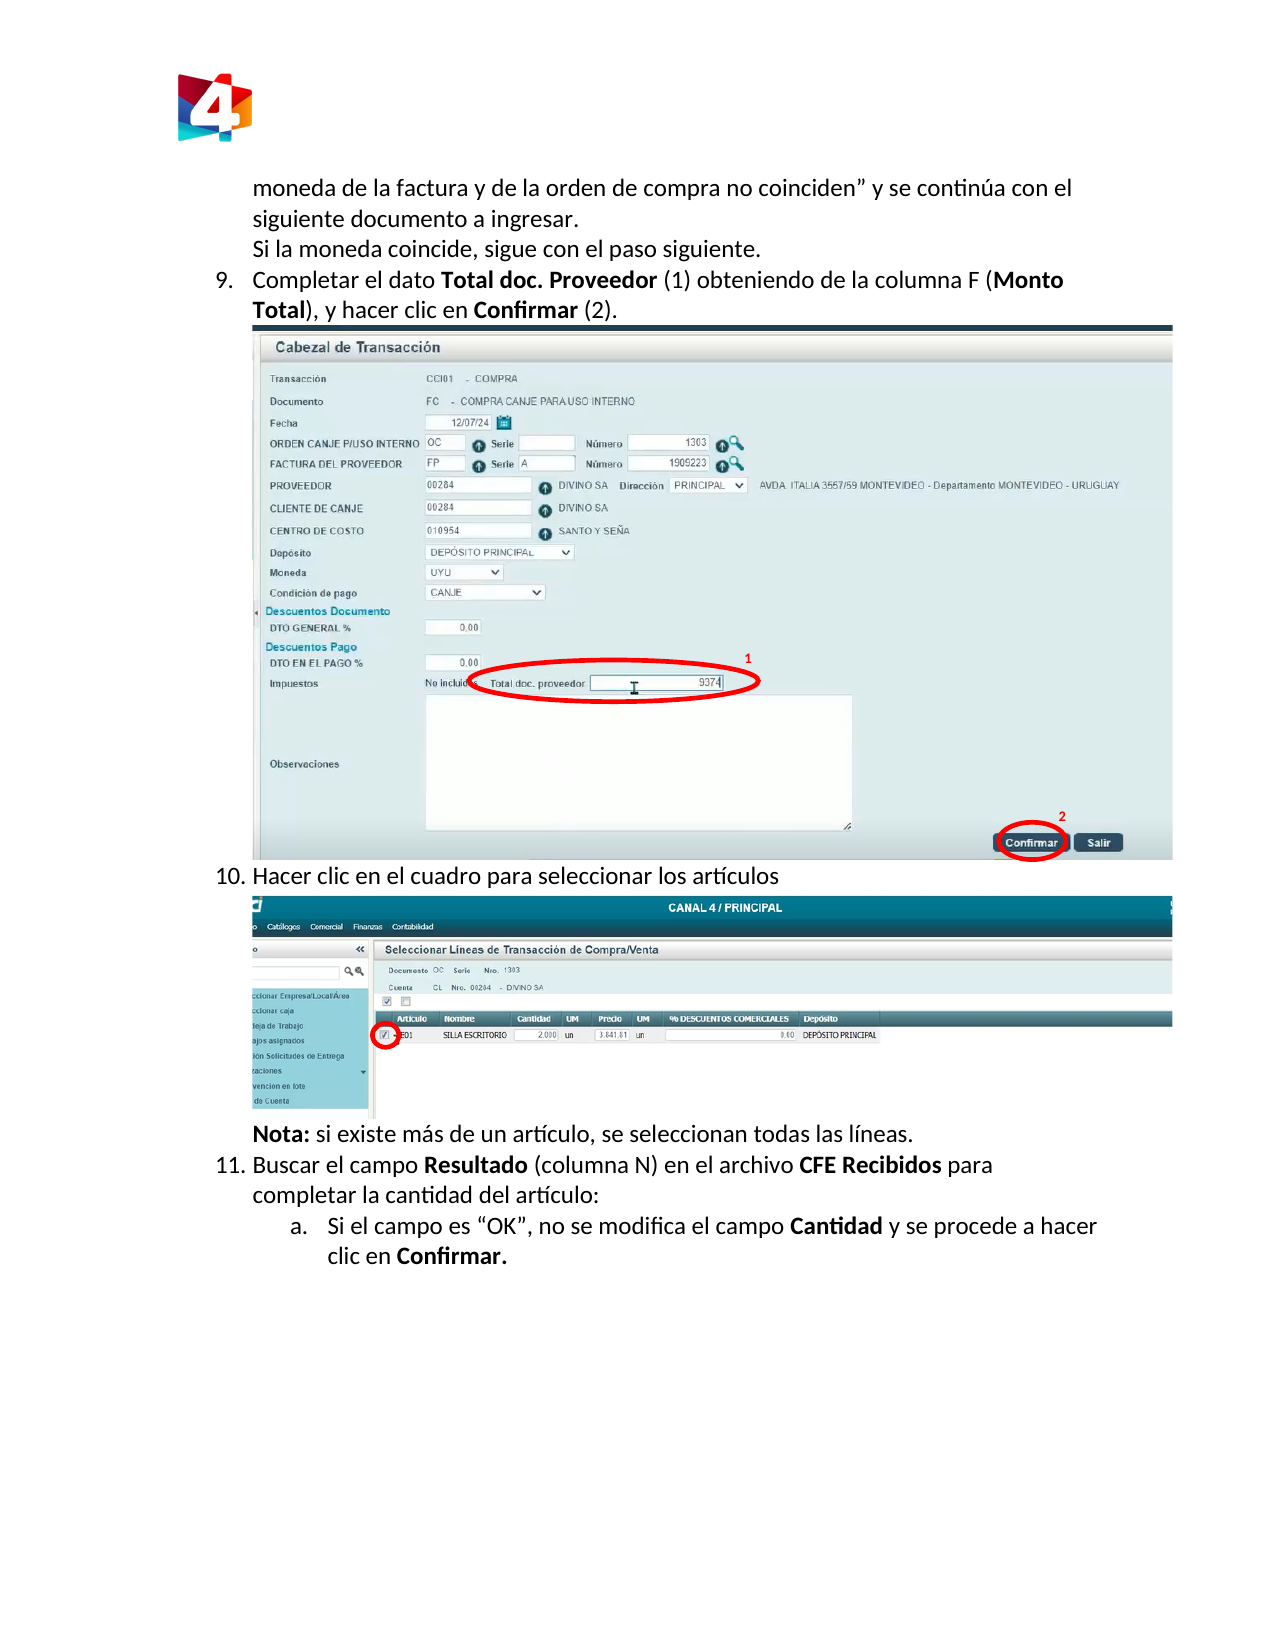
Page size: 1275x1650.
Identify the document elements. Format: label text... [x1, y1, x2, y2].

list Si la moneda coincide, sigue con el paso siguiente. [252, 233, 1098, 264]
picture [252, 890, 1173, 919]
list Hacer clic en el cuadro para seleccionar los artículos [215, 860, 1098, 890]
list Completar el dato Total doc. Proveedor (1) obteniendo de la columna F (Monto Total), y hacer clic en Confirmar (2). [215, 264, 1098, 325]
list Si el campo es “OK”, no se modifica el campo Cantidad y se procede a hacer clic en Confirmar. [290, 1210, 1098, 1271]
picture [252, 325, 1173, 860]
list Buscar el campo Resultado (columna N) en el archivo CFE Recibidos para completar la cantidad del artículo: [215, 1149, 1098, 1210]
picture [252, 918, 1173, 1119]
picture [355, 918, 379, 923]
list Nota: si existe más de un artículo, se seleccionan todas las líneas. [252, 1119, 1098, 1149]
picture [1002, 825, 1063, 857]
picture [177, 73, 253, 142]
